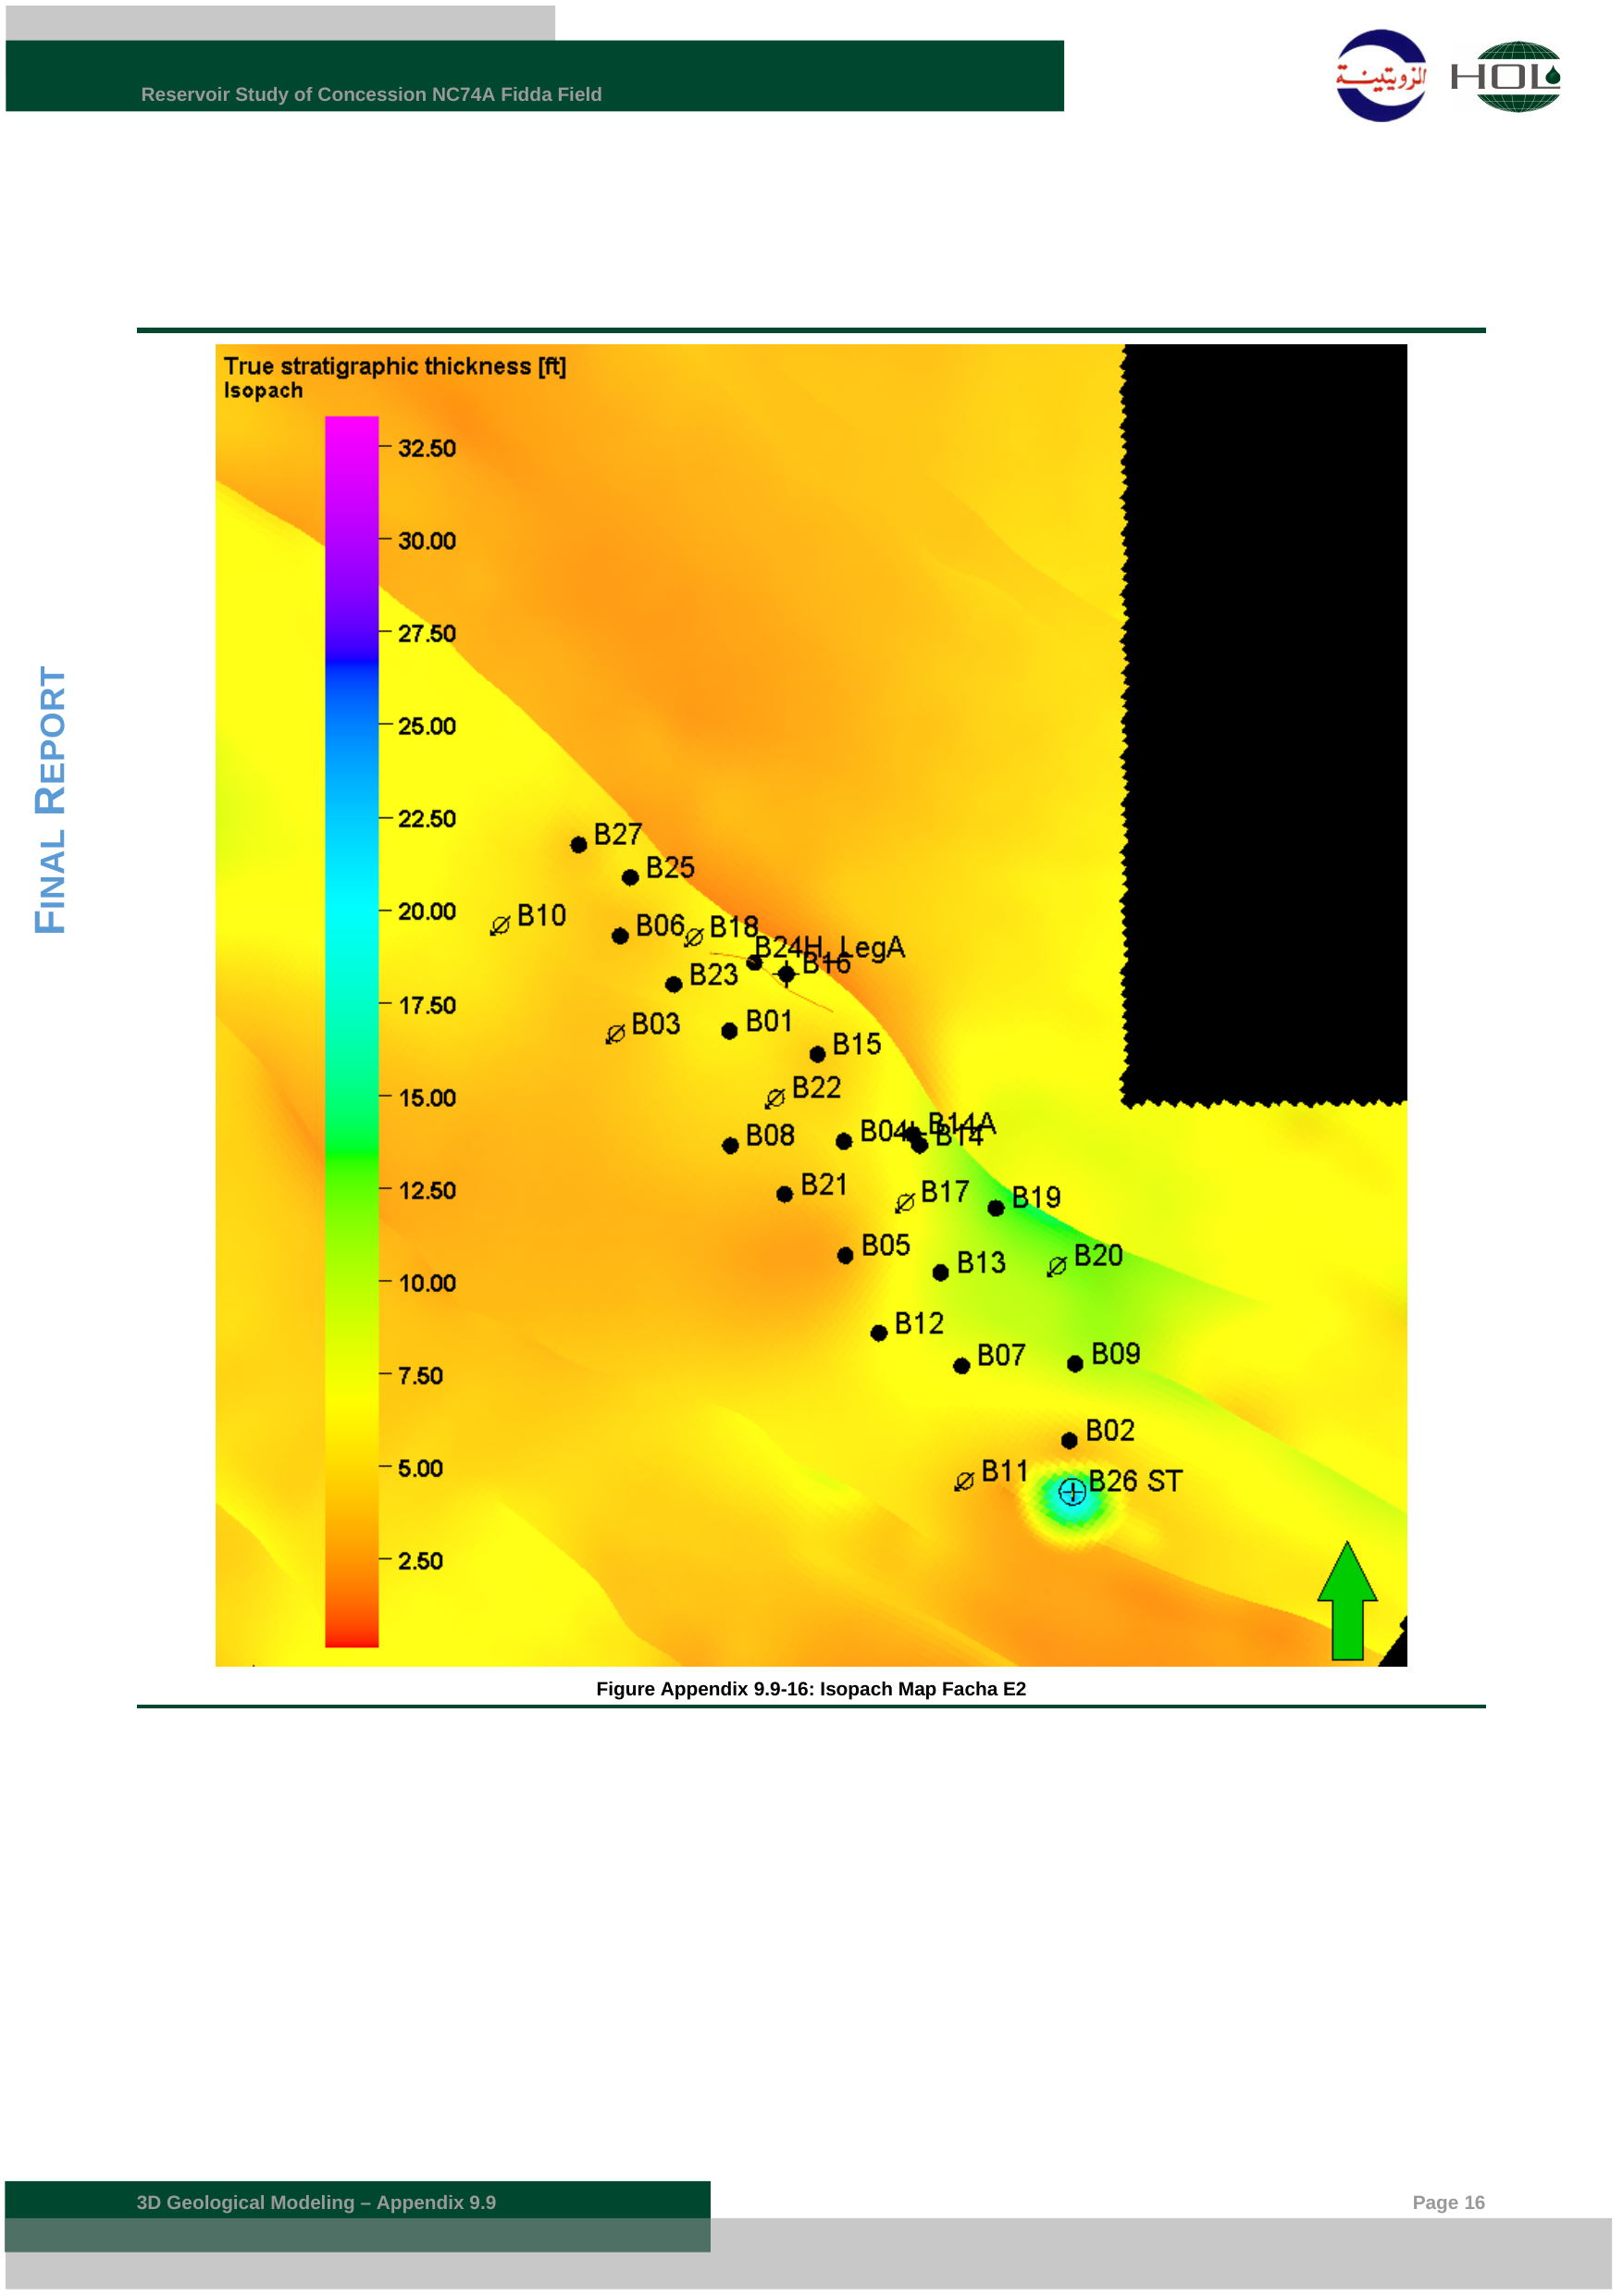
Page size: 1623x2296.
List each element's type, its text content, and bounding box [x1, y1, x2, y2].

picture [1335, 29, 1427, 122]
text Figure Appendix 9.9-16: Isopach Map Facha E2 [137, 1678, 1486, 1705]
picture [1451, 41, 1561, 113]
picture [216, 344, 1407, 1667]
